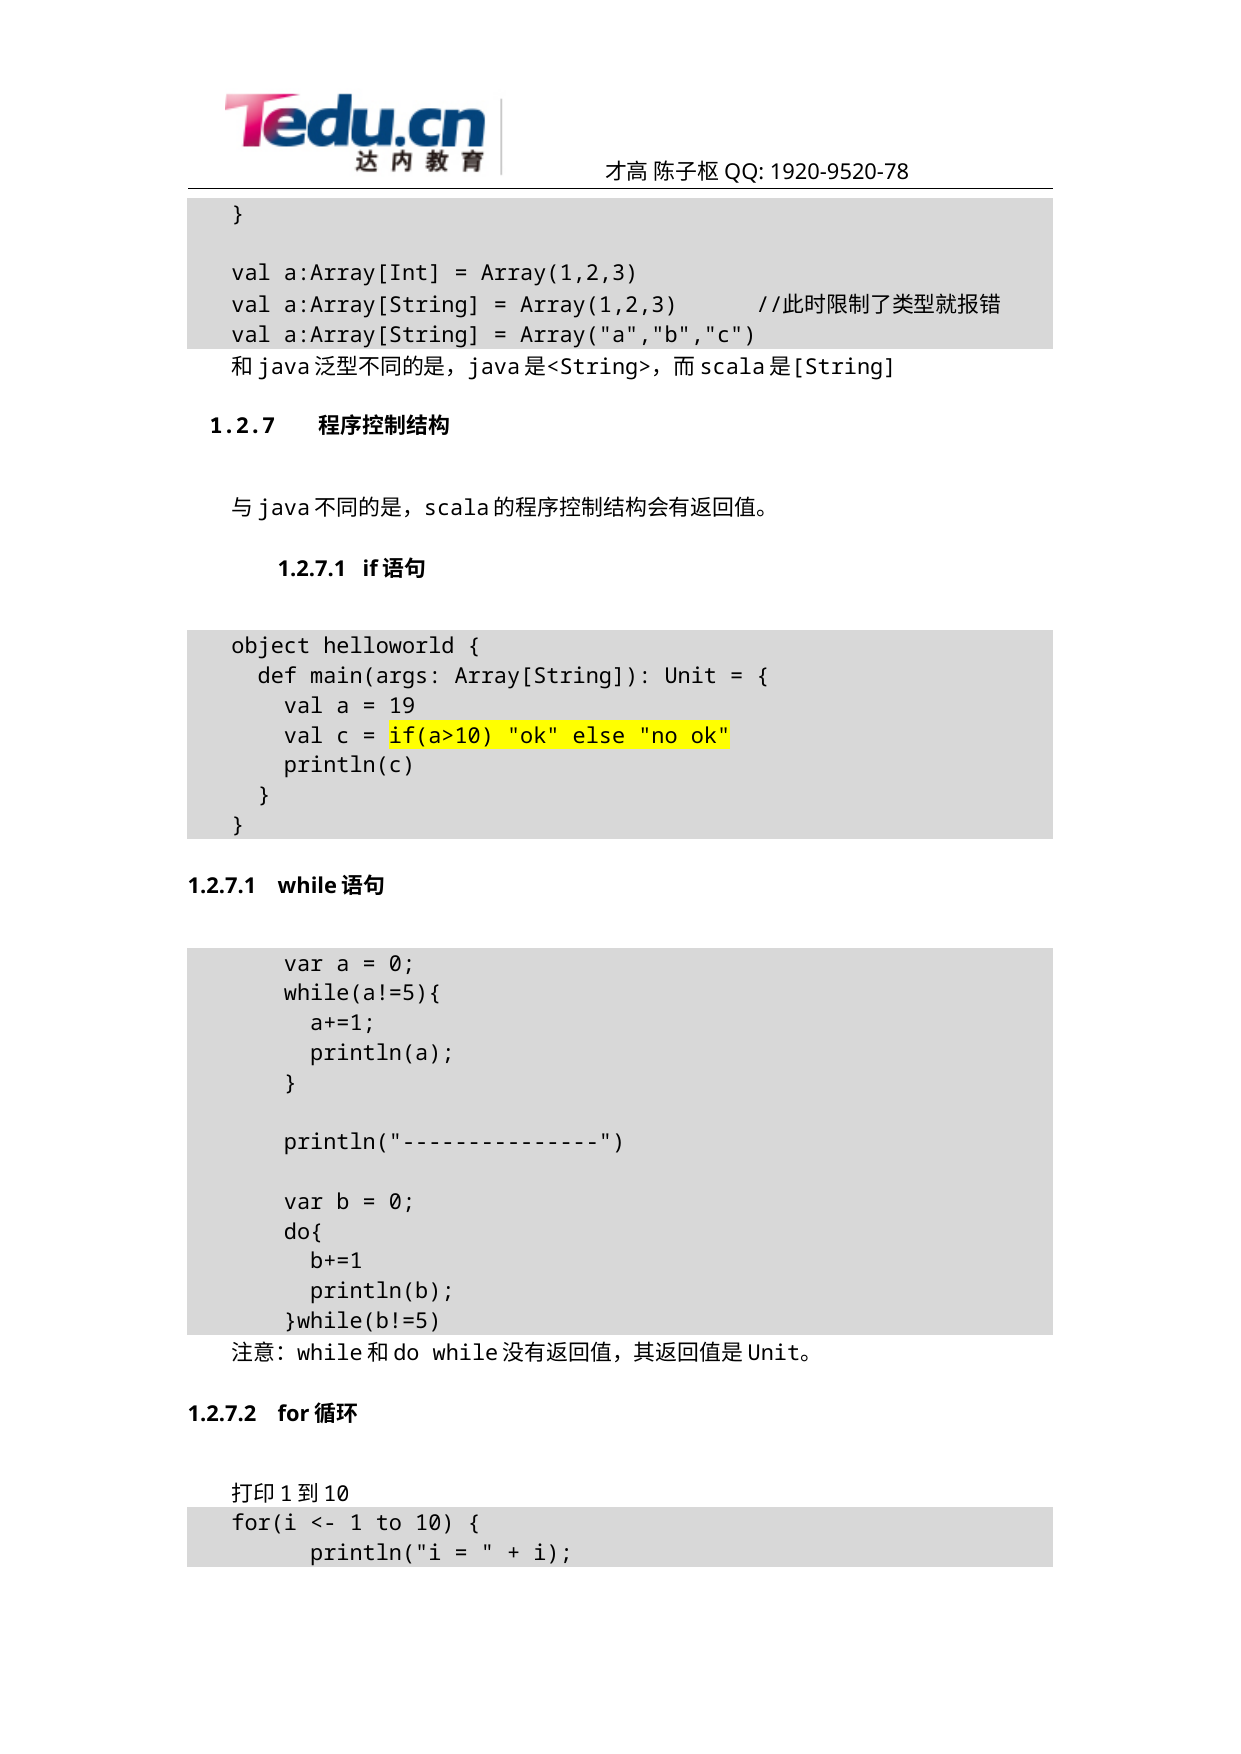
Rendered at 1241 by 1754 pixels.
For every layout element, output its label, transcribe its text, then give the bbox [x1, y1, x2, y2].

picture [225, 88, 507, 180]
text 注意：while和do while没有返回值，其返回值是Unit。 [187, 1335, 1053, 1367]
text val a = 19 [187, 690, 1053, 719]
text do{ [187, 1216, 1053, 1246]
subtitle if语句 [277, 551, 1053, 582]
subtitle 程序控制结构 [209, 408, 1031, 439]
text println("---------------") [187, 1126, 1053, 1156]
text } [187, 809, 1053, 839]
subtitle for循环 [187, 1396, 1053, 1428]
text println(b); [187, 1275, 1053, 1305]
text a+=1; [187, 1007, 1053, 1037]
text println(a); [187, 1037, 1053, 1067]
text val c = if(a>10) "ok" else "no ok" [187, 719, 1053, 749]
text val a:Array[Int] = Array(1,2,3) [187, 257, 1053, 287]
text var b = 0; [187, 1186, 1053, 1216]
text } [187, 779, 1053, 809]
text def main(args: Array[String]): Unit = { [187, 660, 1053, 690]
text val a:Array[String] = Array("a","b","c") [187, 319, 1053, 349]
text 打印1到10 [187, 1476, 1053, 1507]
text object helloworld { [187, 630, 1053, 660]
text for(i <- 1 to 10) { [187, 1507, 1053, 1537]
text var a = 0; [187, 948, 1053, 977]
text while(a!=5){ [187, 977, 1053, 1007]
text }while(b!=5) [187, 1305, 1053, 1335]
text println("i = " + i); [187, 1537, 1053, 1567]
text } [187, 1067, 1053, 1097]
text 和java泛型不同的是，java是<String>，而scala是[String] [187, 349, 1053, 381]
text val a:Array[String] = Array(1,2,3) //此时限制了类型就报错 [187, 287, 1053, 319]
subtitle while语句 [187, 868, 1053, 900]
text b+=1 [187, 1246, 1053, 1275]
text 与java不同的是，scala的程序控制结构会有返回值。 [187, 489, 1053, 521]
text println(c) [187, 749, 1053, 779]
text } [187, 198, 1053, 228]
